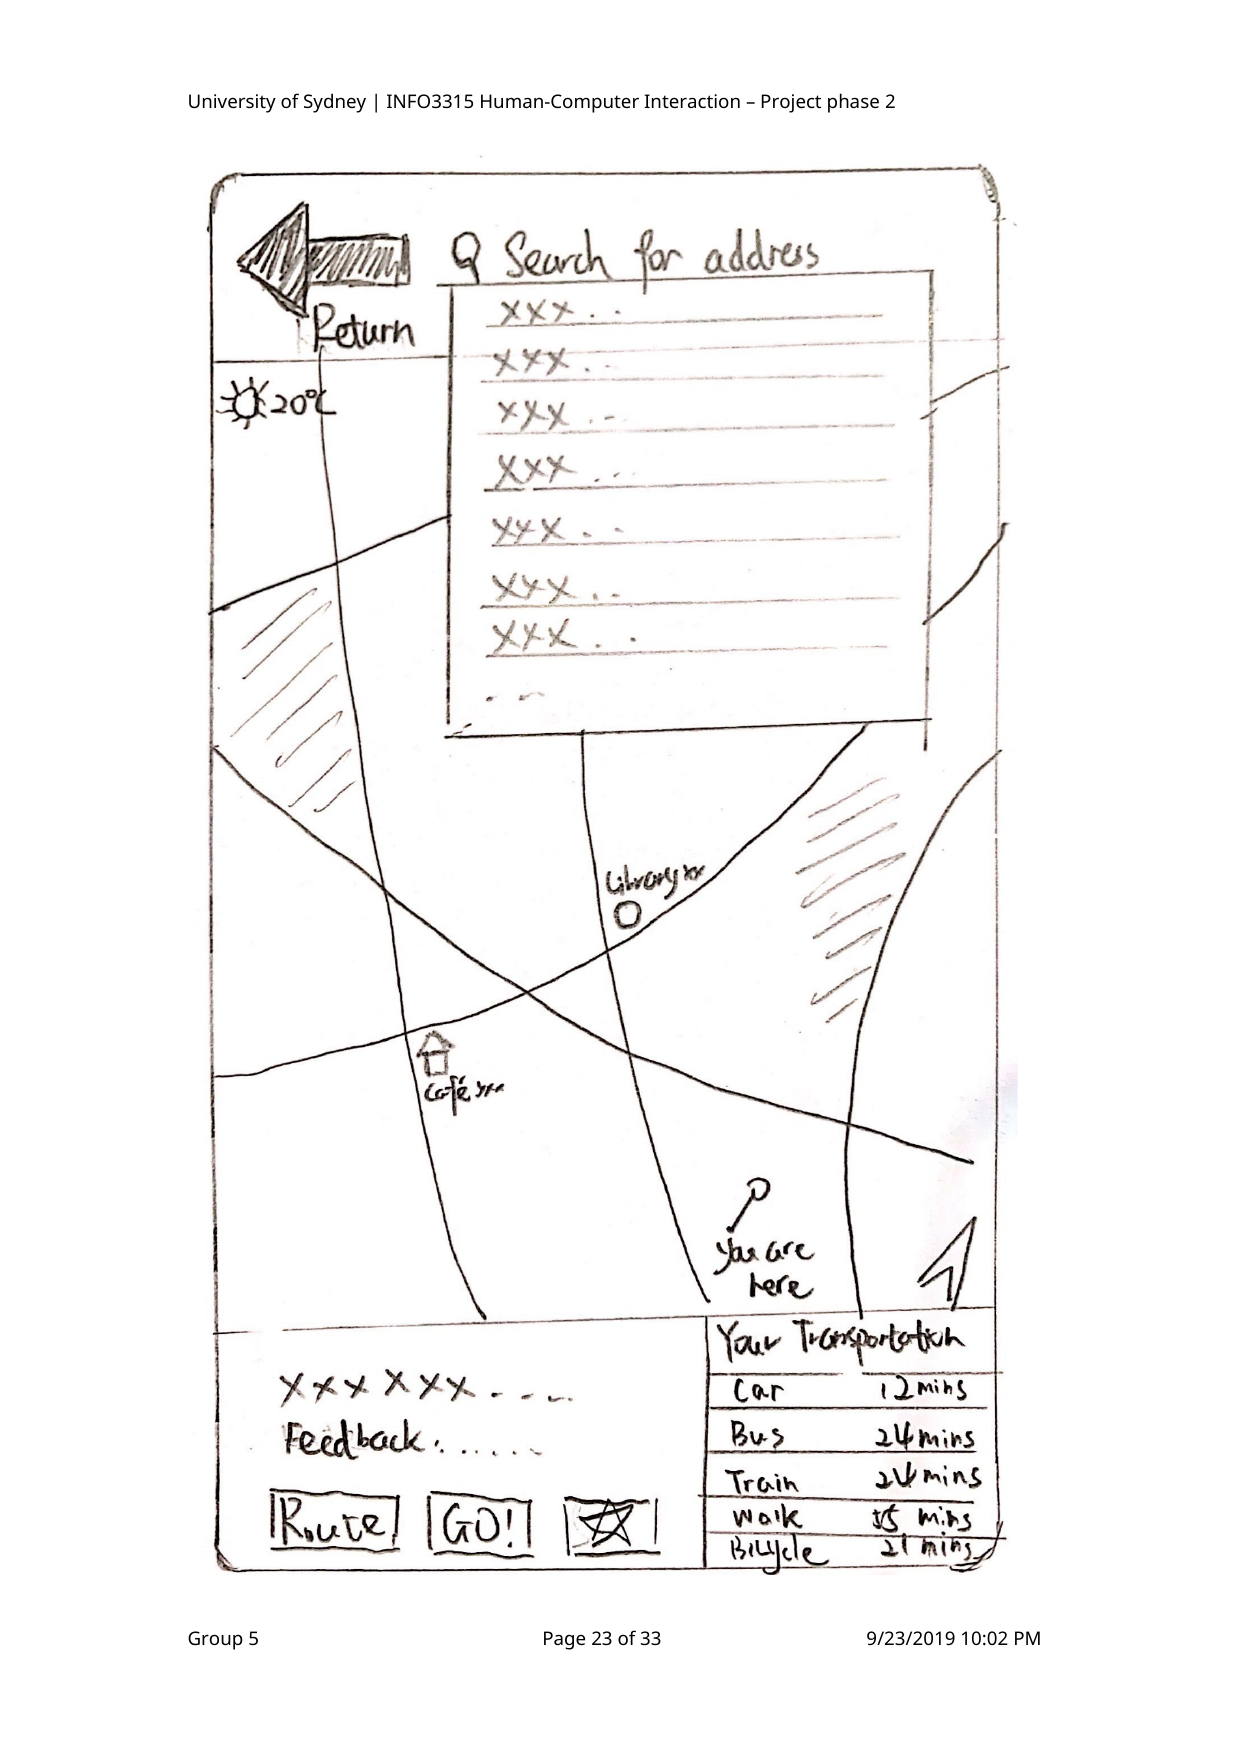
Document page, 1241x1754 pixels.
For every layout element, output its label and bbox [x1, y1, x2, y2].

picture [187, 150, 1018, 1575]
